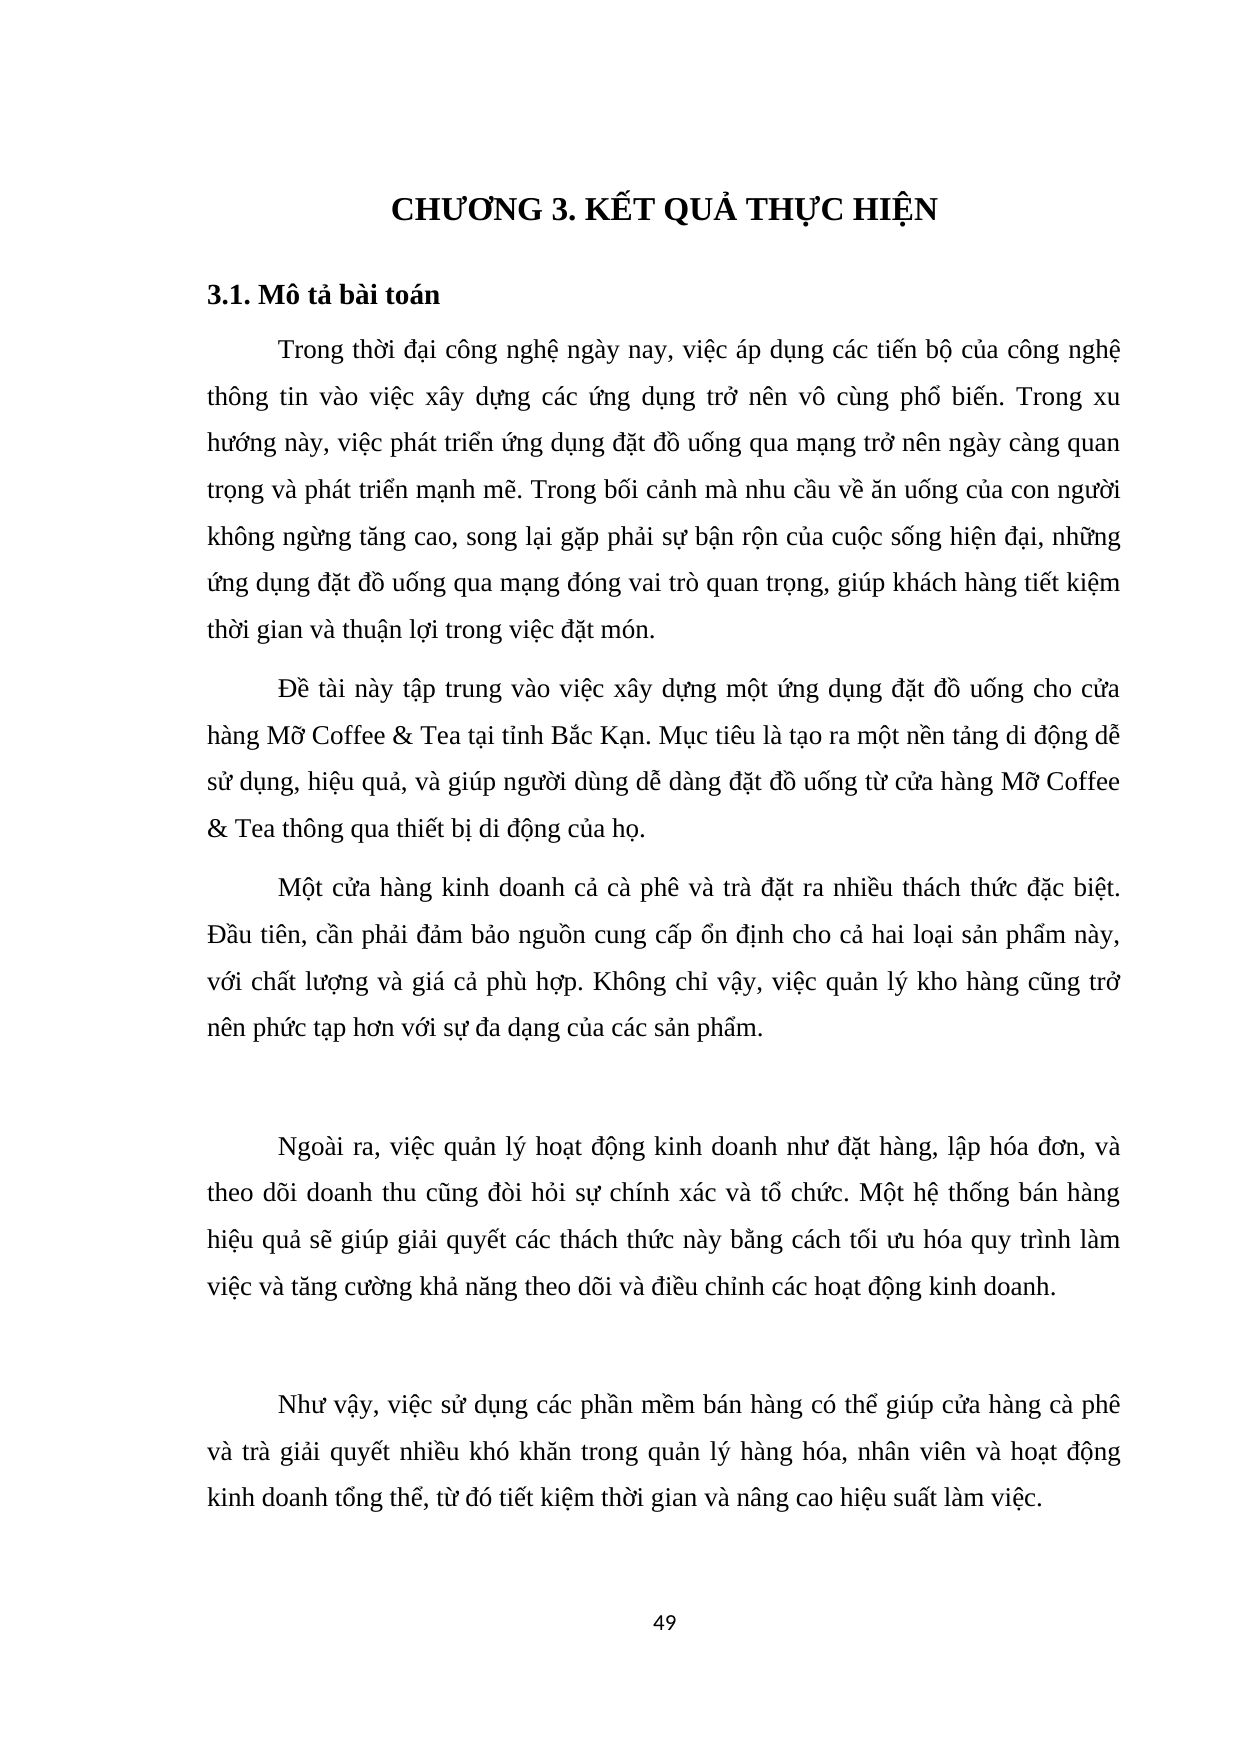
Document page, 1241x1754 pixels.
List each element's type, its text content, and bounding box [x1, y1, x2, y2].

text Như vậy, việc sử dụng các phần mềm bán hàng có thể giúp cửa hàng cà phê và trà giải quyết nhiều khó khăn trong quản lý hàng hóa, nhân viên và hoạt động kinh doanh tổng thể, từ đó tiết kiệm thời gian và nâng cao hiệu suất làm việc. [207, 1388, 1122, 1512]
text 3.1. Mô tả bài toán [207, 277, 1122, 311]
text Một cửa hàng kinh doanh cả cà phê và trà đặt ra nhiều thách thức đặc biệt. Đầu tiên, cần phải đảm bảo nguồn cung cấp ổn định cho cả hai loại sản phẩm này, với chất lượng và giá cả phù hợp. Không chỉ vậy, việc quản lý kho hàng cũng trở nên phức tạp hơn với sự đa dạng của các sản phẩm. [207, 871, 1122, 1042]
text Ngoài ra, việc quản lý hoạt động kinh doanh như đặt hàng, lập hóa đơn, và theo dõi doanh thu cũng đòi hỏi sự chính xác và tổ chức. Một hệ thống bán hàng hiệu quả sẽ giúp giải quyết các thách thức này bằng cách tối ưu hóa quy trình làm việc và tăng cường khả năng theo dõi và điều chỉnh các hoạt động kinh doanh. [207, 1130, 1122, 1301]
text Trong thời đại công nghệ ngày nay, việc áp dụng các tiến bộ của công nghệ thông tin vào việc xây dựng các ứng dụng trở nên vô cùng phổ biến. Trong xu hướng này, việc phát triển ứng dụng đặt đồ uống qua mạng trở nên ngày càng quan trọng và phát triển mạnh mẽ. Trong bối cảnh mà nhu cầu về ăn uống của con người không ngừng tăng cao, song lại gặp phải sự bận rộn của cuộc sống hiện đại, những ứng dụng đặt đồ uống qua mạng đóng vai trò quan trọng, giúp khách hàng tiết kiệm thời gian và thuận lợi trong việc đặt món. [207, 333, 1122, 644]
text CHƯƠNG 3. KẾT QUẢ THỰC HIỆN [207, 190, 1122, 228]
text Đề tài này tập trung vào việc xây dựng một ứng dụng đặt đồ uống cho cửa hàng Mỡ Coffee & Tea tại tỉnh Bắc Kạn. Mục tiêu là tạo ra một nền tảng di động dễ sử dụng, hiệu quả, và giúp người dùng dễ dàng đặt đồ uống từ cửa hàng Mỡ Coffee & Tea thông qua thiết bị di động của họ. [207, 672, 1122, 843]
